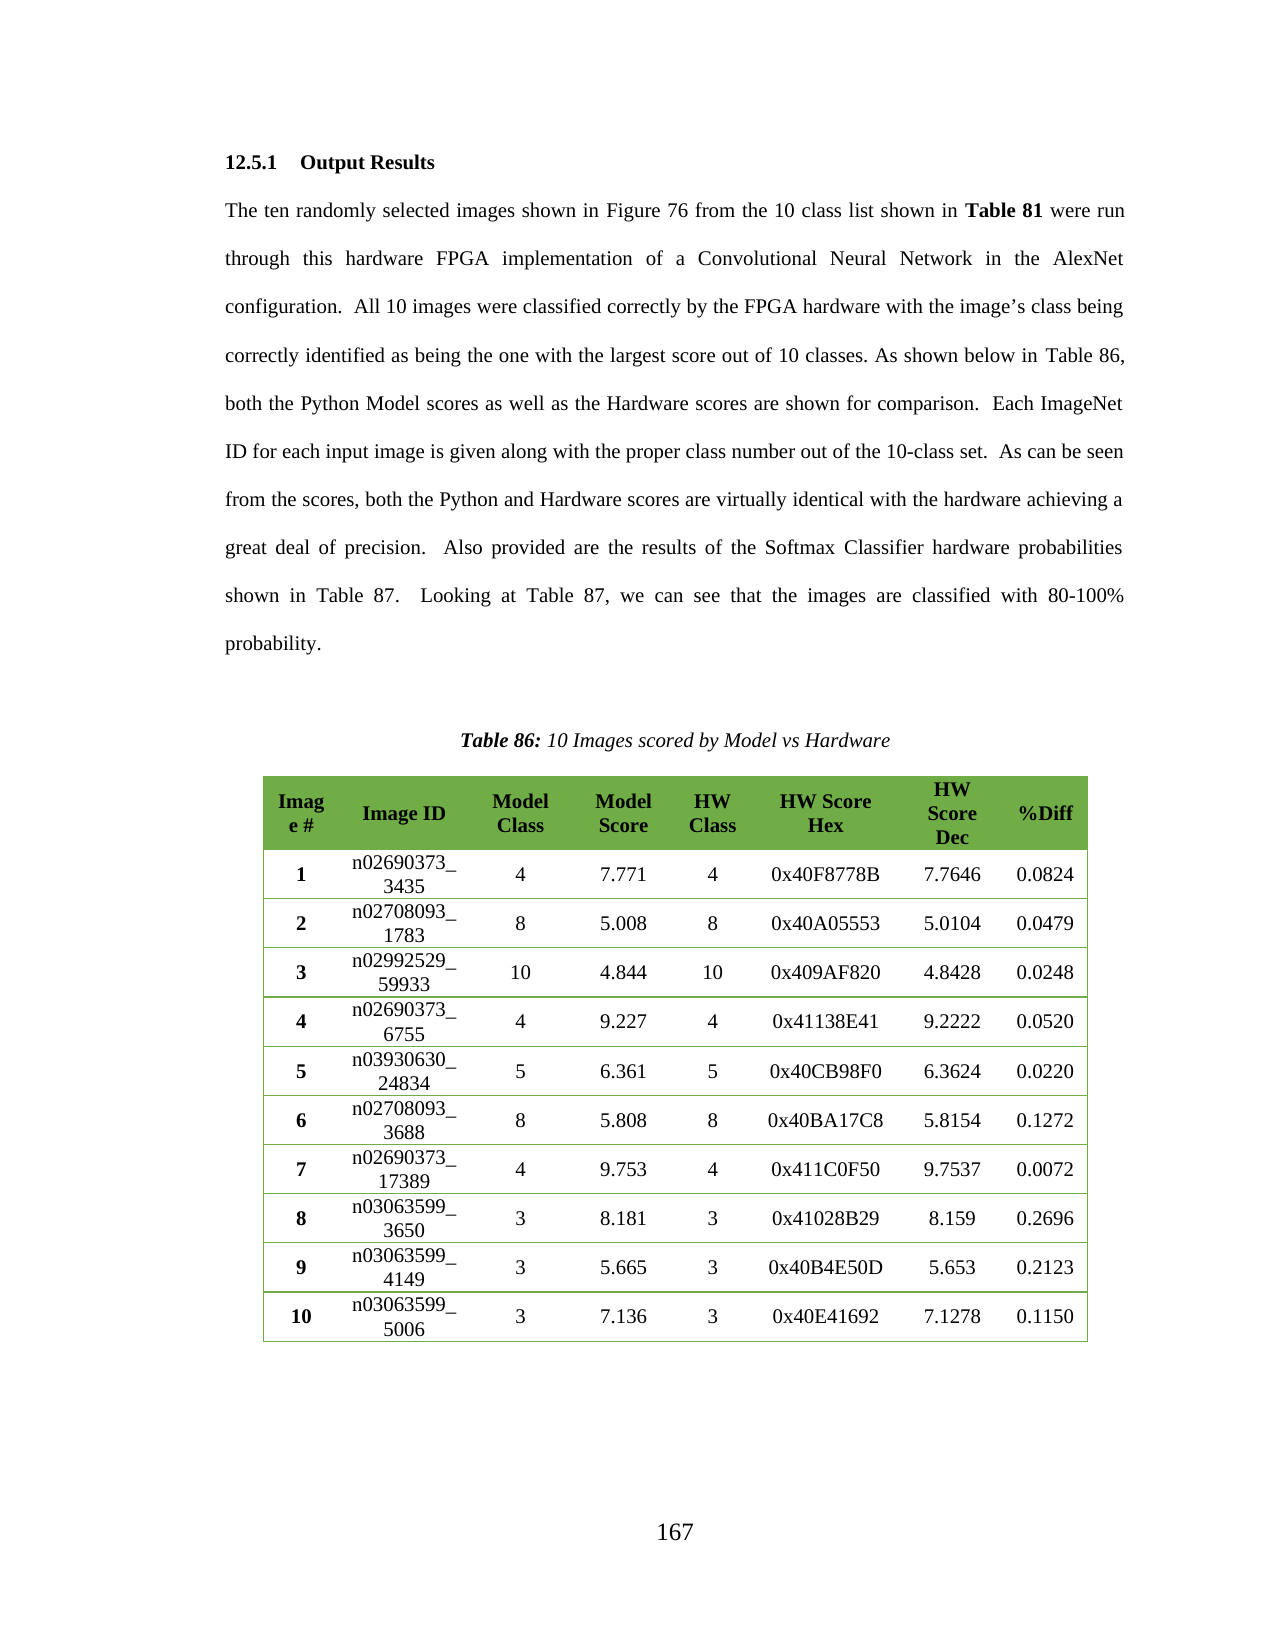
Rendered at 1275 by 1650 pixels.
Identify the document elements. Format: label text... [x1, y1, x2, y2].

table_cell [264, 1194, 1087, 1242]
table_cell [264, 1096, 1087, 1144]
list Output Results [225, 150, 1125, 174]
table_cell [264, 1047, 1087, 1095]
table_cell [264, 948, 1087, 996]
text The ten randomly selected images shown in Figure 76 from the 10 class list shown in Table 81 were run through this hardware FPGA implementation of a Convolutional Neural Network in the AlexNet configuration. All 10 images were classified correctly by the FPGA hardware with the image’s class being correctly identified as being the one with the largest score out of 10 classes. As shown below in Table 86, both the Python Model scores as well as the Hardware scores are shown for comparison. Each ImageNet ID for each input image is given along with the proper class number out of the 10-class set. As can be seen from the scores, both the Python and Hardware scores are virtually identical with the hardware achieving a great deal of precision. Also provided are the results of the Softmax Classifier hardware probabilities shown in Table 87. Looking at Table 87, we can see that the images are classified with 80-100% probability. [225, 198, 1125, 655]
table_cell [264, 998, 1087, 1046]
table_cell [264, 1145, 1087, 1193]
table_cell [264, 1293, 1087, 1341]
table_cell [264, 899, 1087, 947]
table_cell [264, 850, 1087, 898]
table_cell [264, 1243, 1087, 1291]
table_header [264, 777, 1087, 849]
text Table 86: 10 Images scored by Model vs Hardware [225, 727, 1125, 752]
